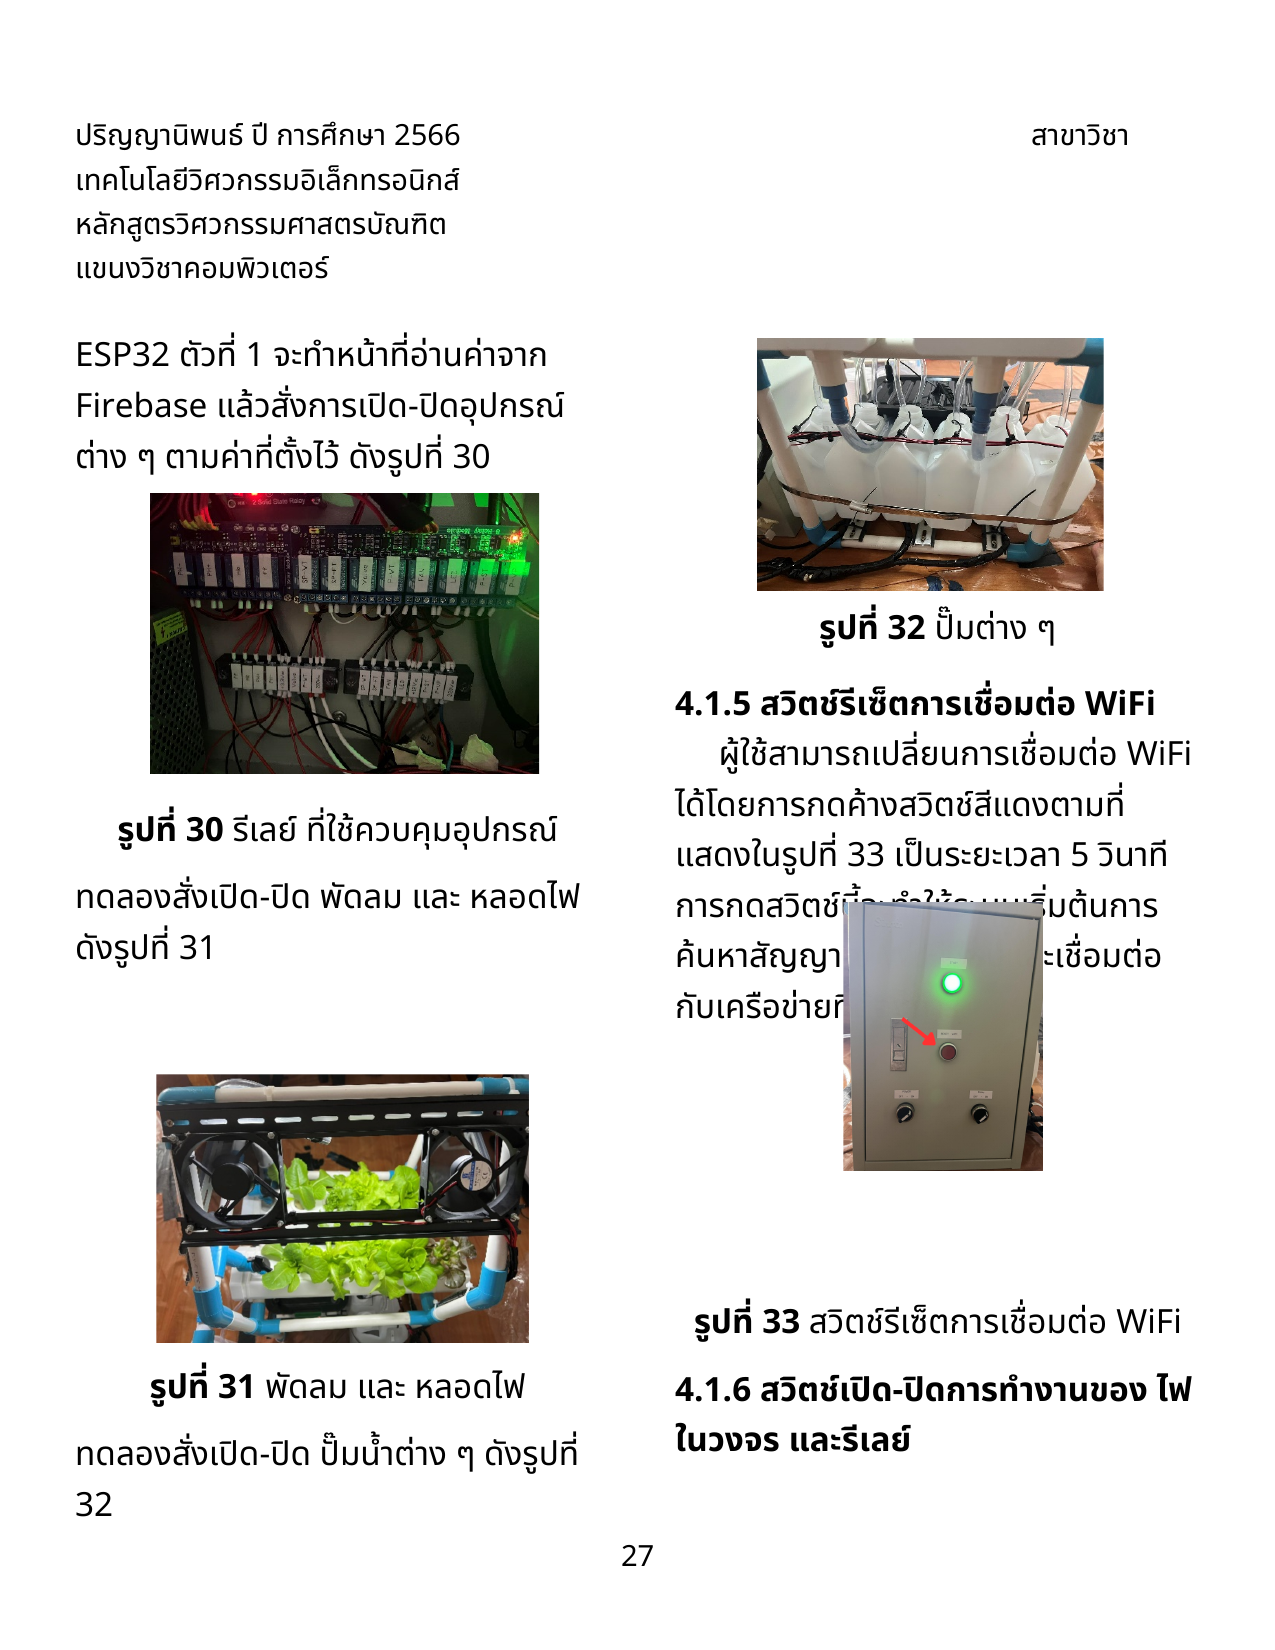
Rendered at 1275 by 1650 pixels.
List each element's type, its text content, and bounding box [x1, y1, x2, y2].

text 4.1.6 สวิตช์เปิด-ปิดการทำงานของ ไฟในวงจร และรีเลย์ [675, 1365, 1200, 1466]
text ESP32 ตัวที่ 1 จะทำหน้าที่อ่านค่าจาก Firebase แล้วสั่งการเปิด-ปิดอุปกรณ์ต่าง ๆ ตามค่าที่ตั้งไว้ ดังรูปที่ 30 [75, 331, 600, 483]
text 4.1.5 สวิตช์รีเซ็ตการเชื่อมต่อ WiFi [675, 679, 1200, 730]
text ผู้ใช้สามารถเปลี่ยนการเชื่อมต่อ WiFi ได้โดยการกดค้างสวิตช์สีแดงตามที่แสดงในรูปที่ 33 เป็นระยะเวลา 5 วินาที การกดสวิตช์นี้จะทำให้ระบบเริ่มต้นการค้นหาสัญญาณ WiFi ใหม่และเชื่อมต่อกับเครือข่ายที่ต้องการ [675, 730, 1200, 1033]
picture [843, 902, 1043, 1171]
text รูปที่ 30 รีเลย์ ที่ใช้ควบคุมอุปกรณ์ [75, 806, 600, 856]
text รูปที่ 32 ปั๊มต่าง ๆ [675, 604, 1200, 654]
text รูปที่ 33 สวิตช์รีเซ็ตการเชื่อมต่อ WiFi [675, 1298, 1200, 1349]
picture [157, 1075, 529, 1343]
text ทดลองสั่งเปิด-ปิด พัดลม และ หลอดไฟ ดังรูปที่ 31 [75, 873, 600, 974]
picture [757, 338, 1104, 591]
text ทดลองสั่งเปิด-ปิด ปั๊มน้ำต่าง ๆ ดังรูปที่ 32 [75, 1430, 600, 1526]
picture [150, 493, 540, 774]
text รูปที่ 31 พัดลม และ หลอดไฟ [75, 1362, 600, 1413]
